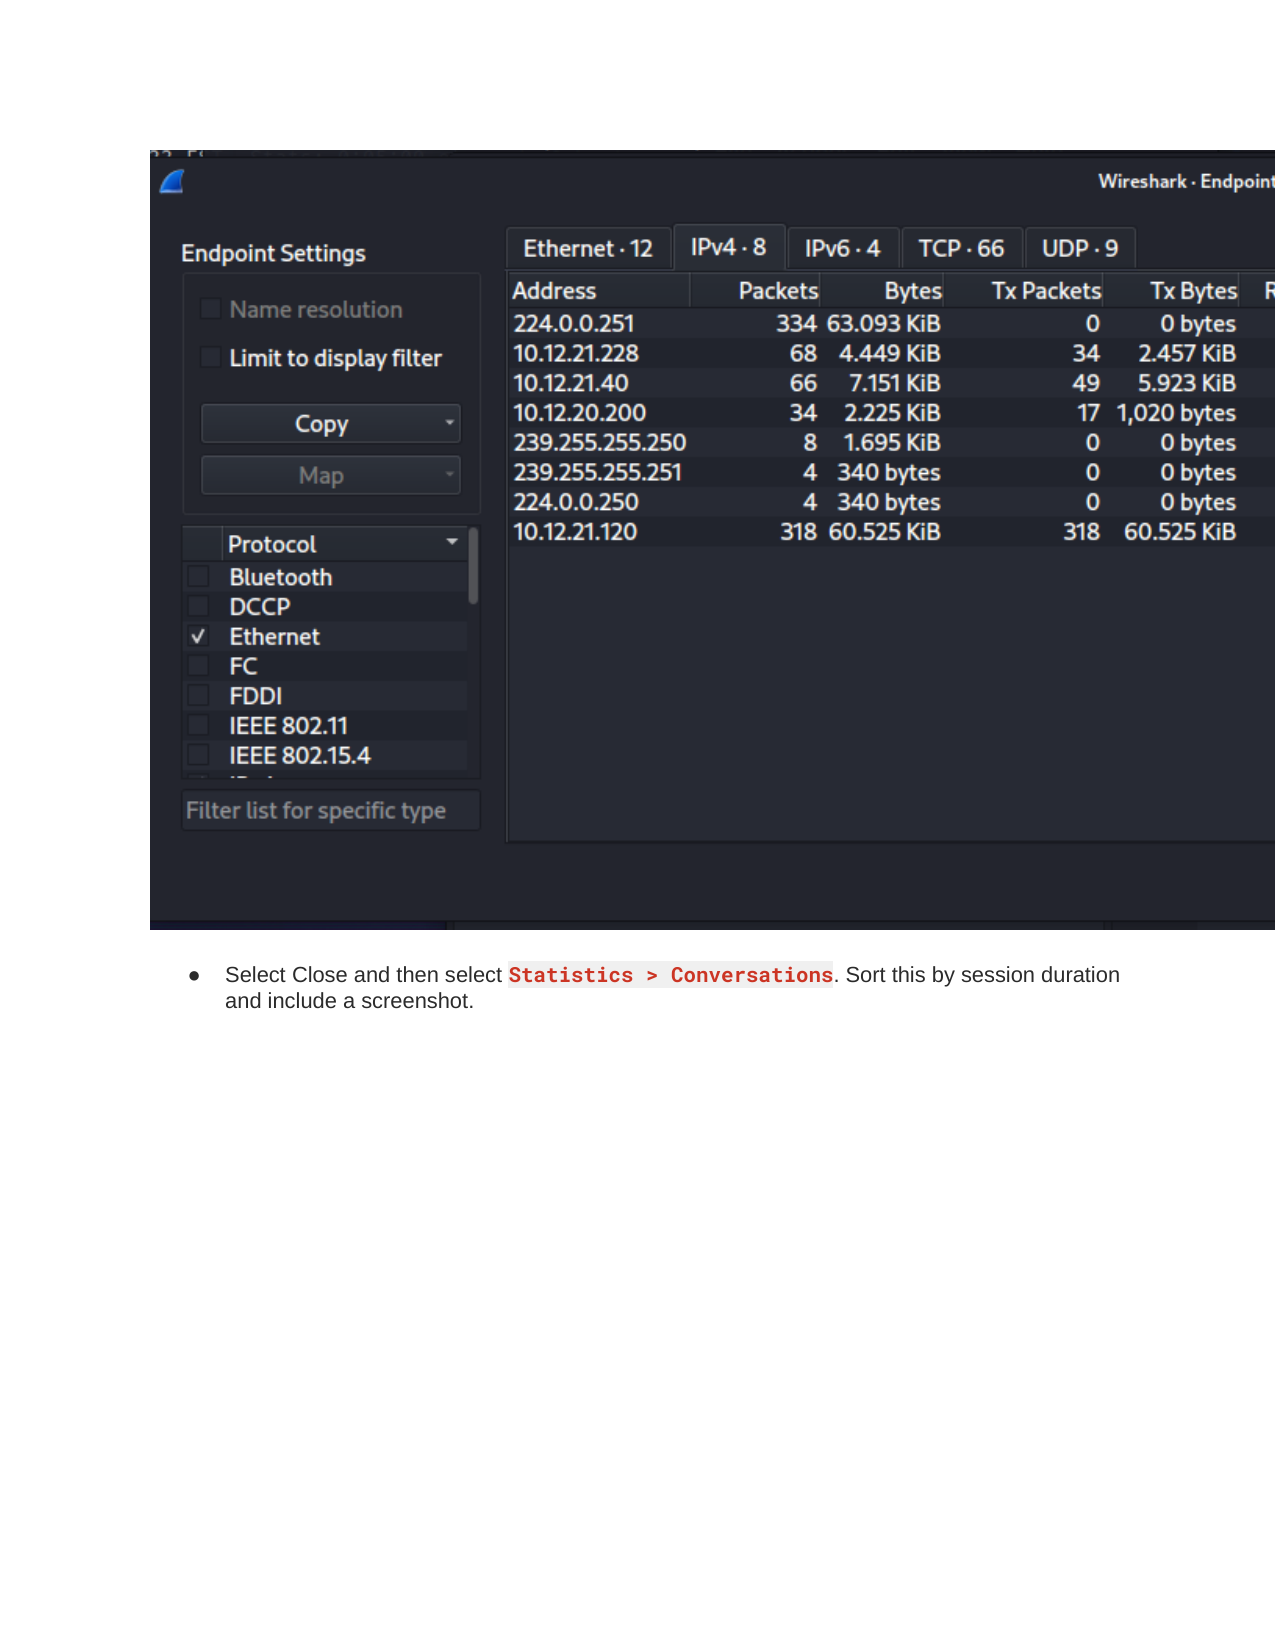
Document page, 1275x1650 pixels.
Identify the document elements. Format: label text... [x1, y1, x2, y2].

list Select Close and then select Statistics > Conversations. Sort this by session duration and include a screenshot. [187, 961, 1125, 1014]
picture [150, 150, 1275, 930]
